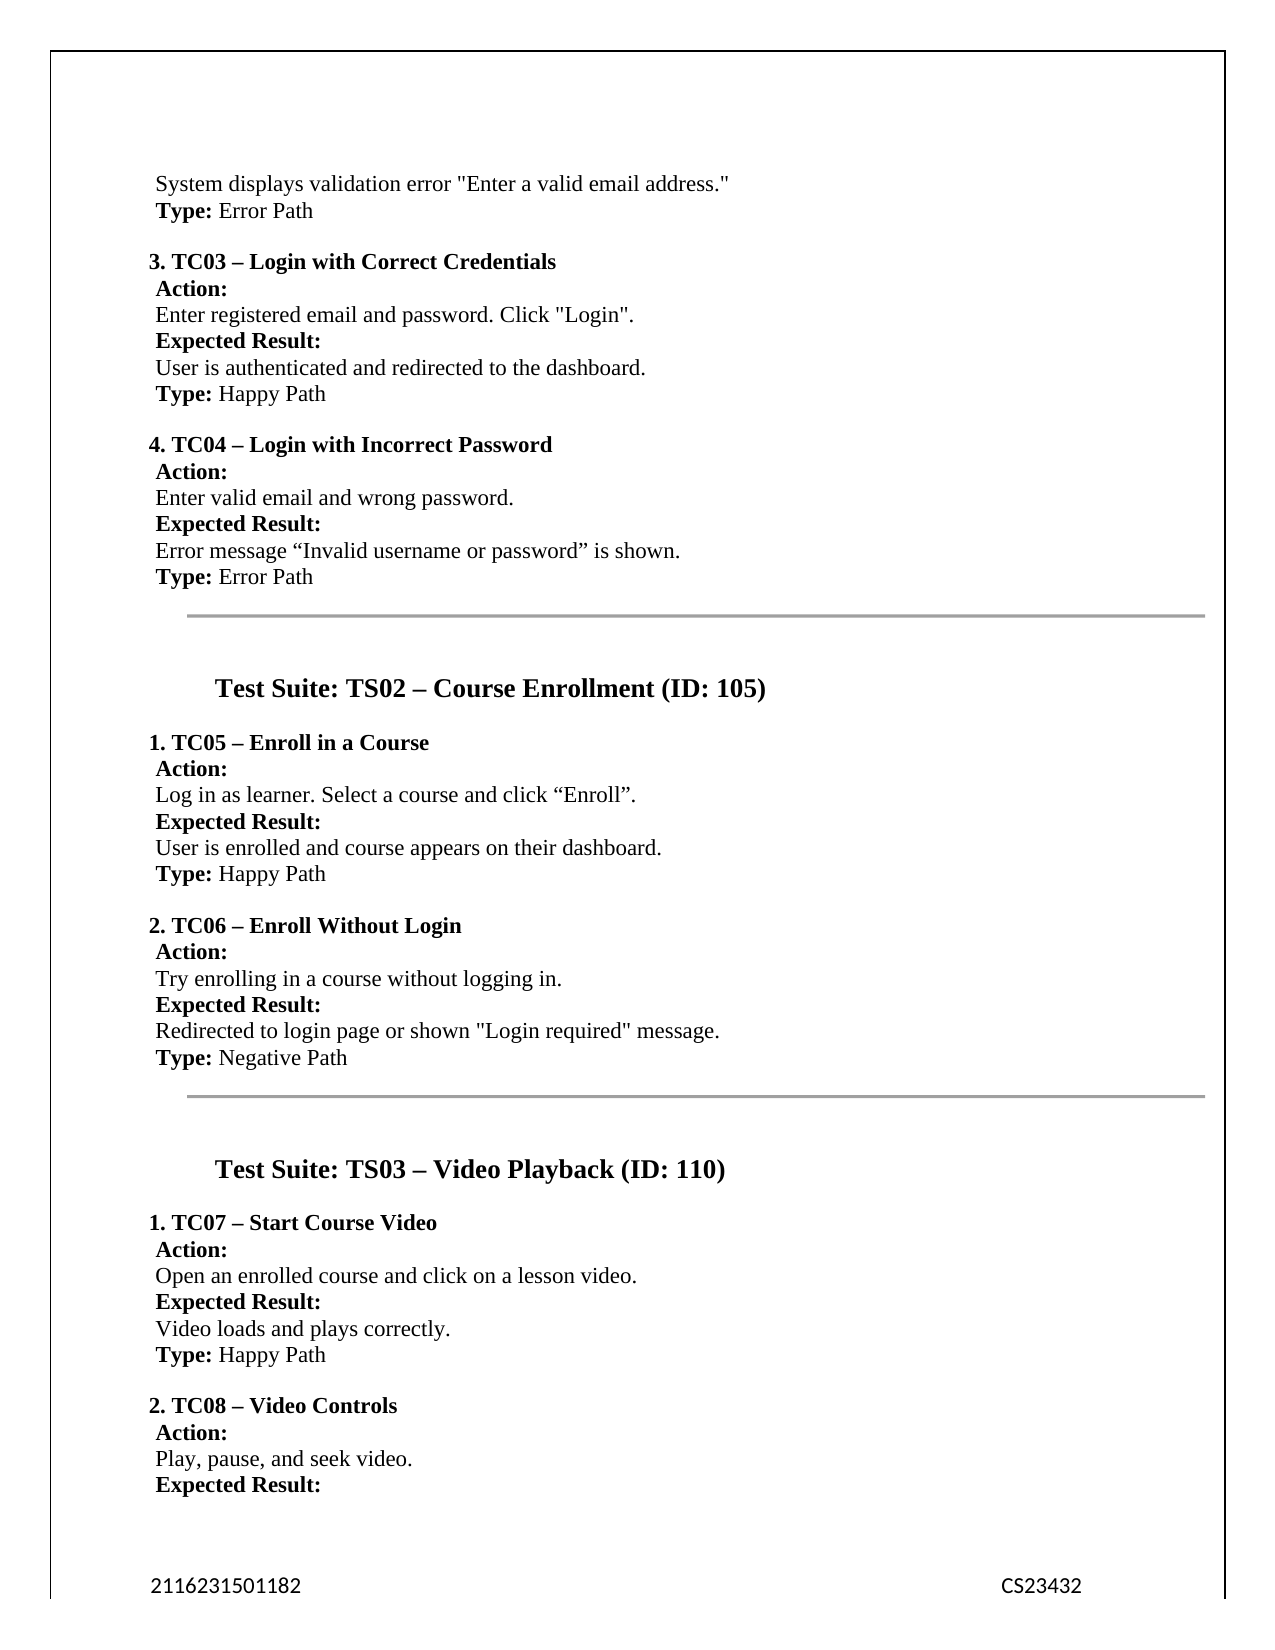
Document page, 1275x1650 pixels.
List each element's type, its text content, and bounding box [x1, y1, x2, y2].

text 4. TC04 – Login with Incorrect Password Action: Enter valid email and wrong password. Expected Result: Error message “Invalid username or password” is shown. Type: Error Path [148, 431, 1167, 589]
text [148, 171, 1167, 223]
text 2. TC06 – Enroll Without Login Action: Try enrolling in a course without logging in. Expected Result: Redirected to login page or shown "Login required" message. Type: Negative Path [148, 912, 1167, 1070]
text 3. TC03 – Login with Correct Credentials Action: Enter registered email and password. Click "Login". Expected Result: User is authenticated and redirected to the dashboard. Type: Happy Path [148, 248, 1167, 406]
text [148, 1392, 1167, 1498]
subtitle 🔹 Test Suite: TS02 – Course Enrollment (ID: 105) [187, 673, 1167, 704]
text 1. TC05 – Enroll in a Course Action: Log in as learner. Select a course and click “Enroll”. Expected Result: User is enrolled and course appears on their dashboard. Type: Happy Path [148, 729, 1167, 887]
subtitle 🔹 Test Suite: TS03 – Video Playback (ID: 110) [187, 1153, 1167, 1184]
text 1. TC07 – Start Course Video Action: Open an enrolled course and click on a lesson video. Expected Result: Video loads and plays correctly. Type: Happy Path [148, 1209, 1167, 1367]
